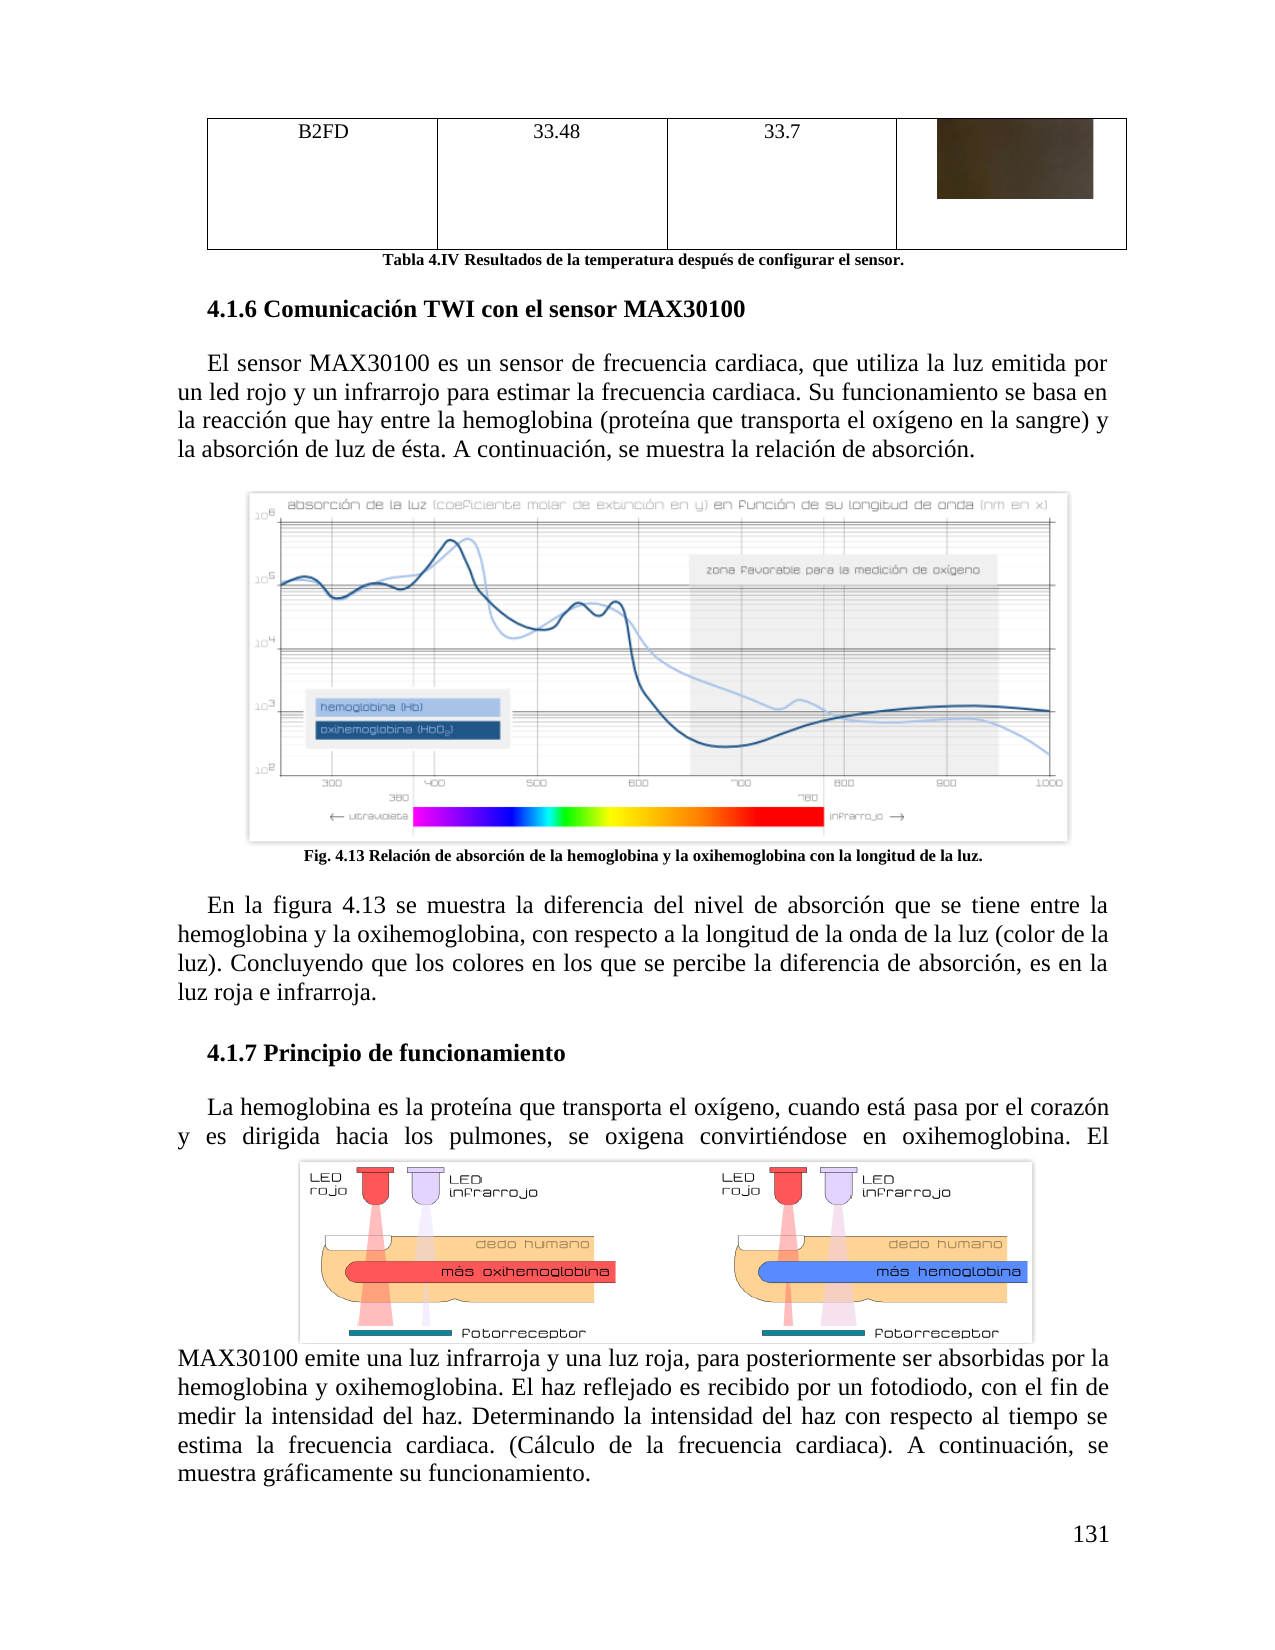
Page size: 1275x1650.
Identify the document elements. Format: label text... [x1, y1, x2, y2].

text En la figura 4.13 se muestra la diferencia del nivel de absorción que se tiene entre la hemoglobina y la oxihemoglobina, con respecto a la longitud de la onda de la luz (color de la luz). Concluyendo que los colores en los que se percibe la diferencia de absorción, es en la luz roja e infrarroja. [177, 890, 1109, 1005]
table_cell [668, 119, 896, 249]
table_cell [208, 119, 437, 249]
subtitle Comunicación TWI con el sensor MAX30100 [177, 294, 1109, 323]
subtitle Principio de funcionamiento [177, 1038, 1109, 1067]
text Fig. 4. Relación de absorción de la hemoglobina y la oxihemoglobina con la longitud de la luz. [177, 846, 1109, 865]
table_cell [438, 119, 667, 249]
text El sensor MAX30100 es un sensor de frecuencia cardiaca, que utiliza la luz emitida por un led rojo y un infrarrojo para estimar la frecuencia cardiaca. Su funcionamiento se basa en la reacción que hay entre la hemoglobina (proteína que transporta el oxígeno en la sangre) y la absorción de luz de ésta. A continuación, se muestra la relación de absorción. [177, 348, 1109, 463]
picture [244, 491, 1072, 847]
picture [937, 119, 1094, 199]
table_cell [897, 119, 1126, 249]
picture [297, 1158, 1037, 1344]
text Tabla 4. Resultados de la temperatura después de configurar el sensor. [177, 250, 1109, 269]
